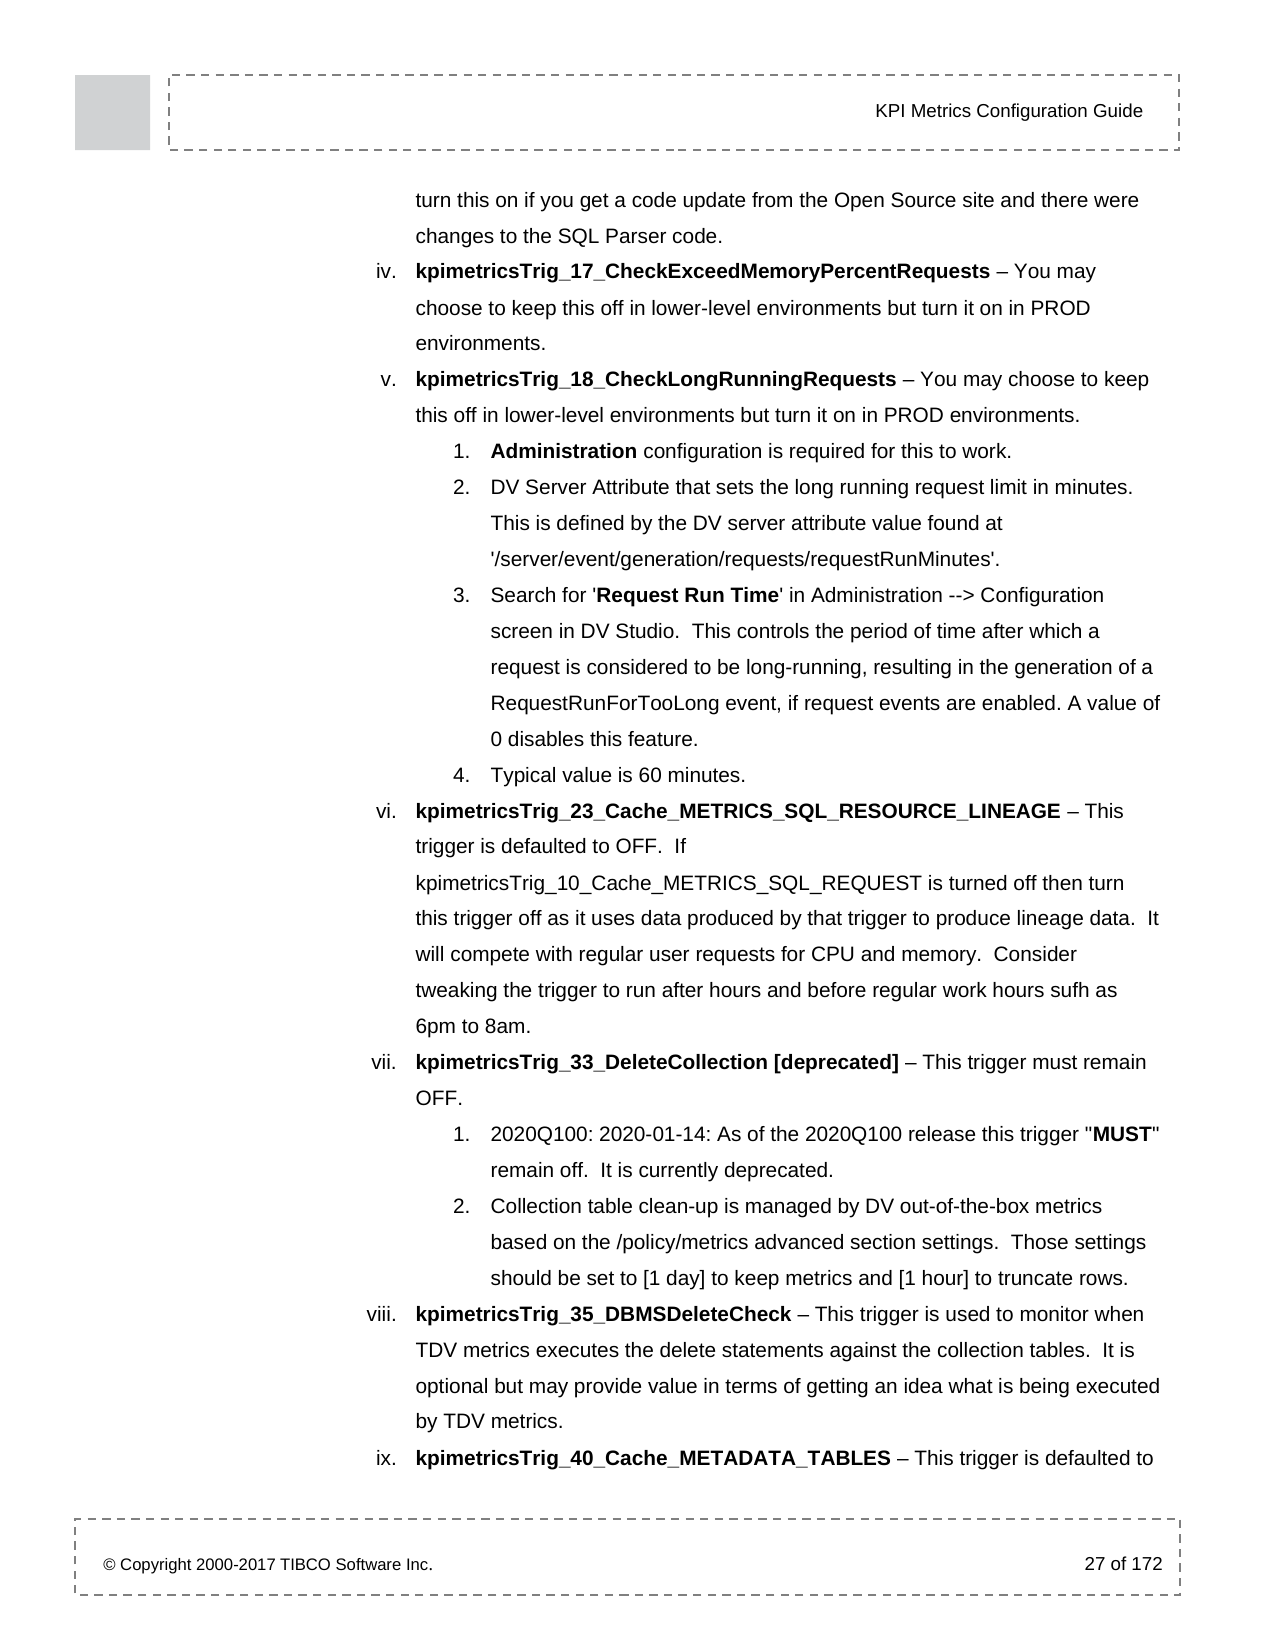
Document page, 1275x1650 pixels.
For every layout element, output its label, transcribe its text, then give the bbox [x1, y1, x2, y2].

list Collection table clean-up is managed by DV out-of-the-box metrics based on the /policy/metrics advanced section settings. Those settings should be set to [1 day] to keep metrics and [1 hour] to truncate rows. [453, 1194, 1162, 1289]
list Typical value is 60 minutes. [453, 762, 1162, 786]
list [397, 1445, 1162, 1469]
list DV Server Attribute that sets the long running request limit in minutes. This is defined by the DV server attribute value found at '/server/event/generation/requests/requestRunMinutes'. [453, 475, 1162, 571]
list Search for 'Request Run Time' in Administration --> Configuration screen in DV Studio. This controls the period of time after which a request is considered to be long-running, resulting in the generation of a RequestRunForTooLong event, if request events are enabled. A value of 0 disables this feature. [453, 583, 1162, 751]
list 2020Q100: 2020-01-14: As of the 2020Q100 release this trigger "MUST" remain off. It is currently deprecated. [453, 1122, 1162, 1182]
list kpimetricsTrig_17_CheckExceedMemoryPercentRequests – You may choose to keep this off in lower-level environments but turn it on in PROD environments. [397, 259, 1162, 355]
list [397, 187, 1162, 247]
list kpimetricsTrig_23_Cache_METRICS_SQL_RESOURCE_LINEAGE – This trigger is defaulted to OFF. If kpimetricsTrig_10_Cache_METRICS_SQL_REQUEST is turned off then turn this trigger off as it uses data produced by that trigger to produce lineage data. It will compete with regular user requests for CPU and memory. Consider tweaking the trigger to run after hours and before regular work hours sufh as 6pm to 8am. [397, 798, 1162, 1038]
list kpimetricsTrig_33_DeleteCollection [deprecated] – This trigger must remain OFF. [397, 1050, 1162, 1110]
list Administration configuration is required for this to work. [453, 439, 1162, 463]
list kpimetricsTrig_35_DBMSDeleteCheck – This trigger is used to monitor when TDV metrics executes the delete statements against the collection tables. It is optional but may provide value in terms of getting an idea what is being executed by TDV metrics. [397, 1302, 1162, 1433]
list kpimetricsTrig_18_CheckLongRunningRequests – You may choose to keep this off in lower-level environments but turn it on in PROD environments. [397, 367, 1162, 427]
